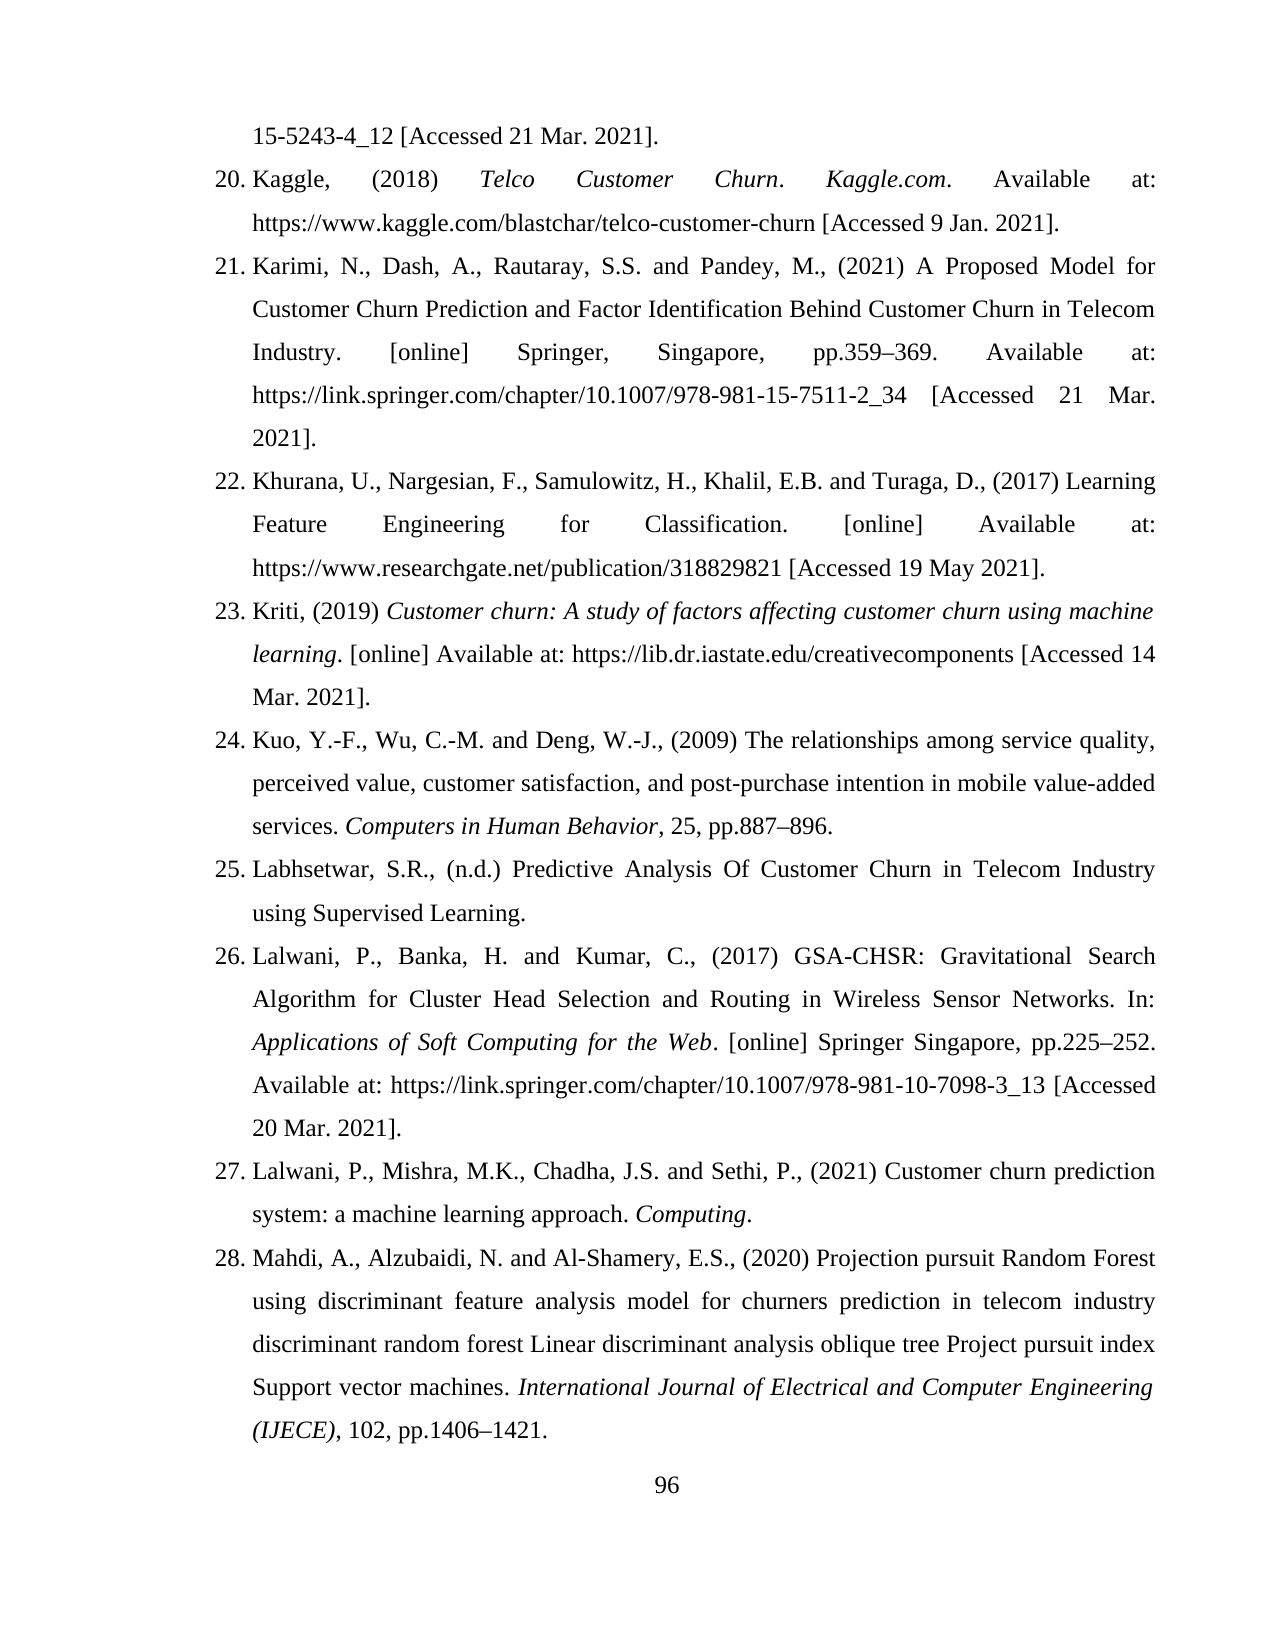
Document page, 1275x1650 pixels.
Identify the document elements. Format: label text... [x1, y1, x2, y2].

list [214, 121, 1156, 150]
list Labhsetwar, S.R., (n.d.) Predictive Analysis Of Customer Churn in Telecom Industry using Supervised Learning. [214, 854, 1156, 926]
list Kriti, (2019) Customer churn: A study of factors affecting customer churn using machine learning. [online] Available at: https://lib.dr.iastate.edu/creativecomponents [Accessed 14 Mar. 2021]. [214, 596, 1156, 711]
list Kaggle, (2018) Telco Customer Churn. Kaggle.com. Available at: https://www.kaggle.com/blastchar/telco-customer-churn [Accessed 9 Jan. 2021]. [214, 164, 1156, 236]
list Kuo, Y.-F., Wu, C.-M. and Deng, W.-J., (2009) The relationships among service quality, perceived value, customer satisfaction, and post-purchase intention in mobile value-added services. Computers in Human Behavior, 25, pp.887–896. [214, 725, 1156, 840]
list Karimi, N., Dash, A., Rautaray, S.S. and Pandey, M., (2021) A Proposed Model for Customer Churn Prediction and Factor Identification Behind Customer Churn in Telecom Industry. [online] Springer, Singapore, pp.359–369. Available at: https://link.springer.com/chapter/10.1007/978-981-15-7511-2_34 [Accessed 21 Mar. 2021]. [214, 251, 1156, 452]
list Lalwani, P., Mishra, M.K., Chadha, J.S. and Sethi, P., (2021) Customer churn prediction system: a machine learning approach. Computing. [214, 1156, 1156, 1228]
list Khurana, U., Nargesian, F., Samulowitz, H., Khalil, E.B. and Turaga, D., (2017) Learning Feature Engineering for Classification. [online] Available at: https://www.researchgate.net/publication/318829821 [Accessed 19 May 2021]. [214, 466, 1156, 581]
list Mahdi, A., Alzubaidi, N. and Al-Shamery, E.S., (2020) Projection pursuit Random Forest using discriminant feature analysis model for churners prediction in telecom industry discriminant random forest Linear discriminant analysis oblique tree Project pursuit index Support vector machines. International Journal of Electrical and Computer Engineering (IJECE), 102, pp.1406–1421. [214, 1243, 1156, 1444]
list Lalwani, P., Banka, H. and Kumar, C., (2017) GSA-CHSR: Gravitational Search Algorithm for Cluster Head Selection and Routing in Wireless Sensor Networks. In: Applications of Soft Computing for the Web. [online] Springer Singapore, pp.225–252. Available at: https://link.springer.com/chapter/10.1007/978-981-10-7098-3_13 [Accessed 20 Mar. 2021]. [214, 941, 1156, 1142]
